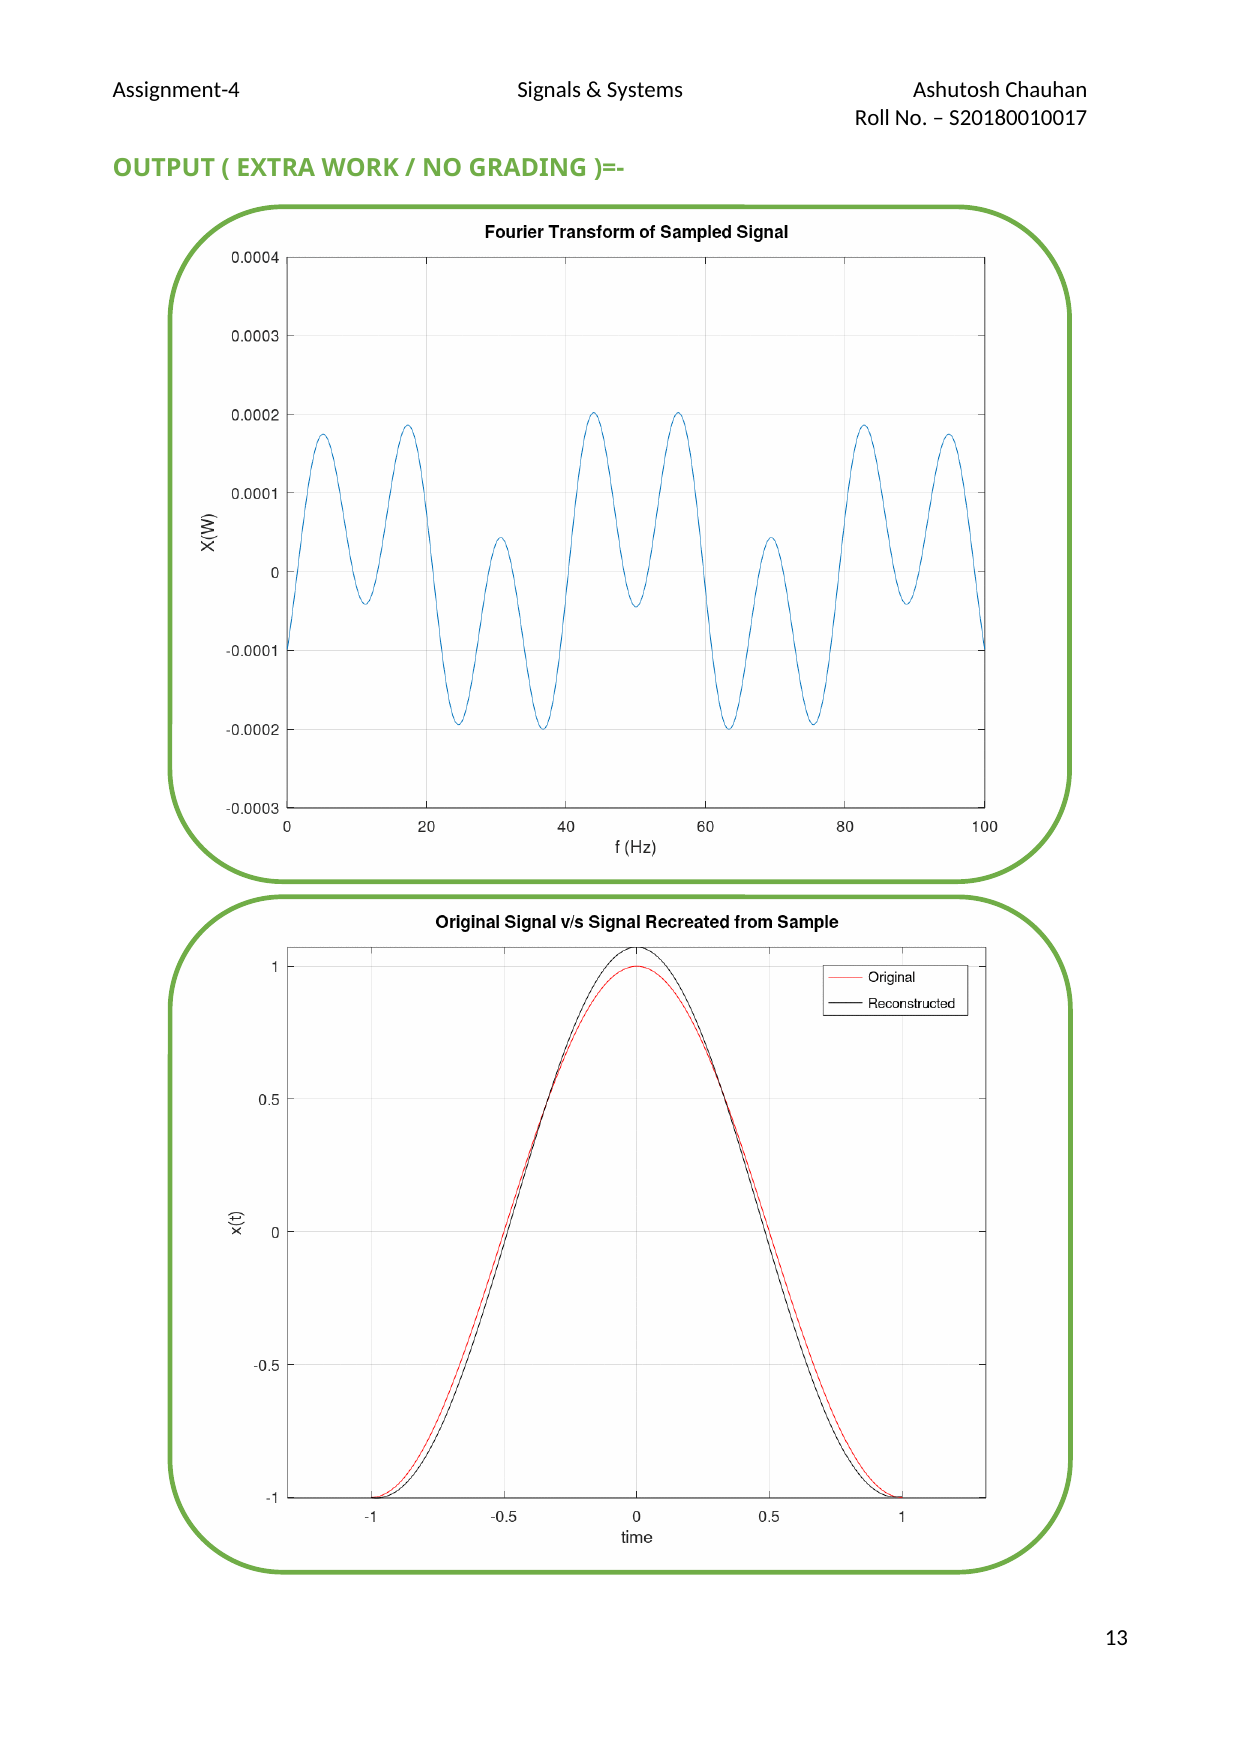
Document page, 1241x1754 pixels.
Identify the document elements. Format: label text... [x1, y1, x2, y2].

text OUTPUT ( EXTRA WORK / NO GRADING )=- [112, 150, 1059, 184]
picture [173, 900, 1068, 1569]
picture [173, 210, 1067, 879]
